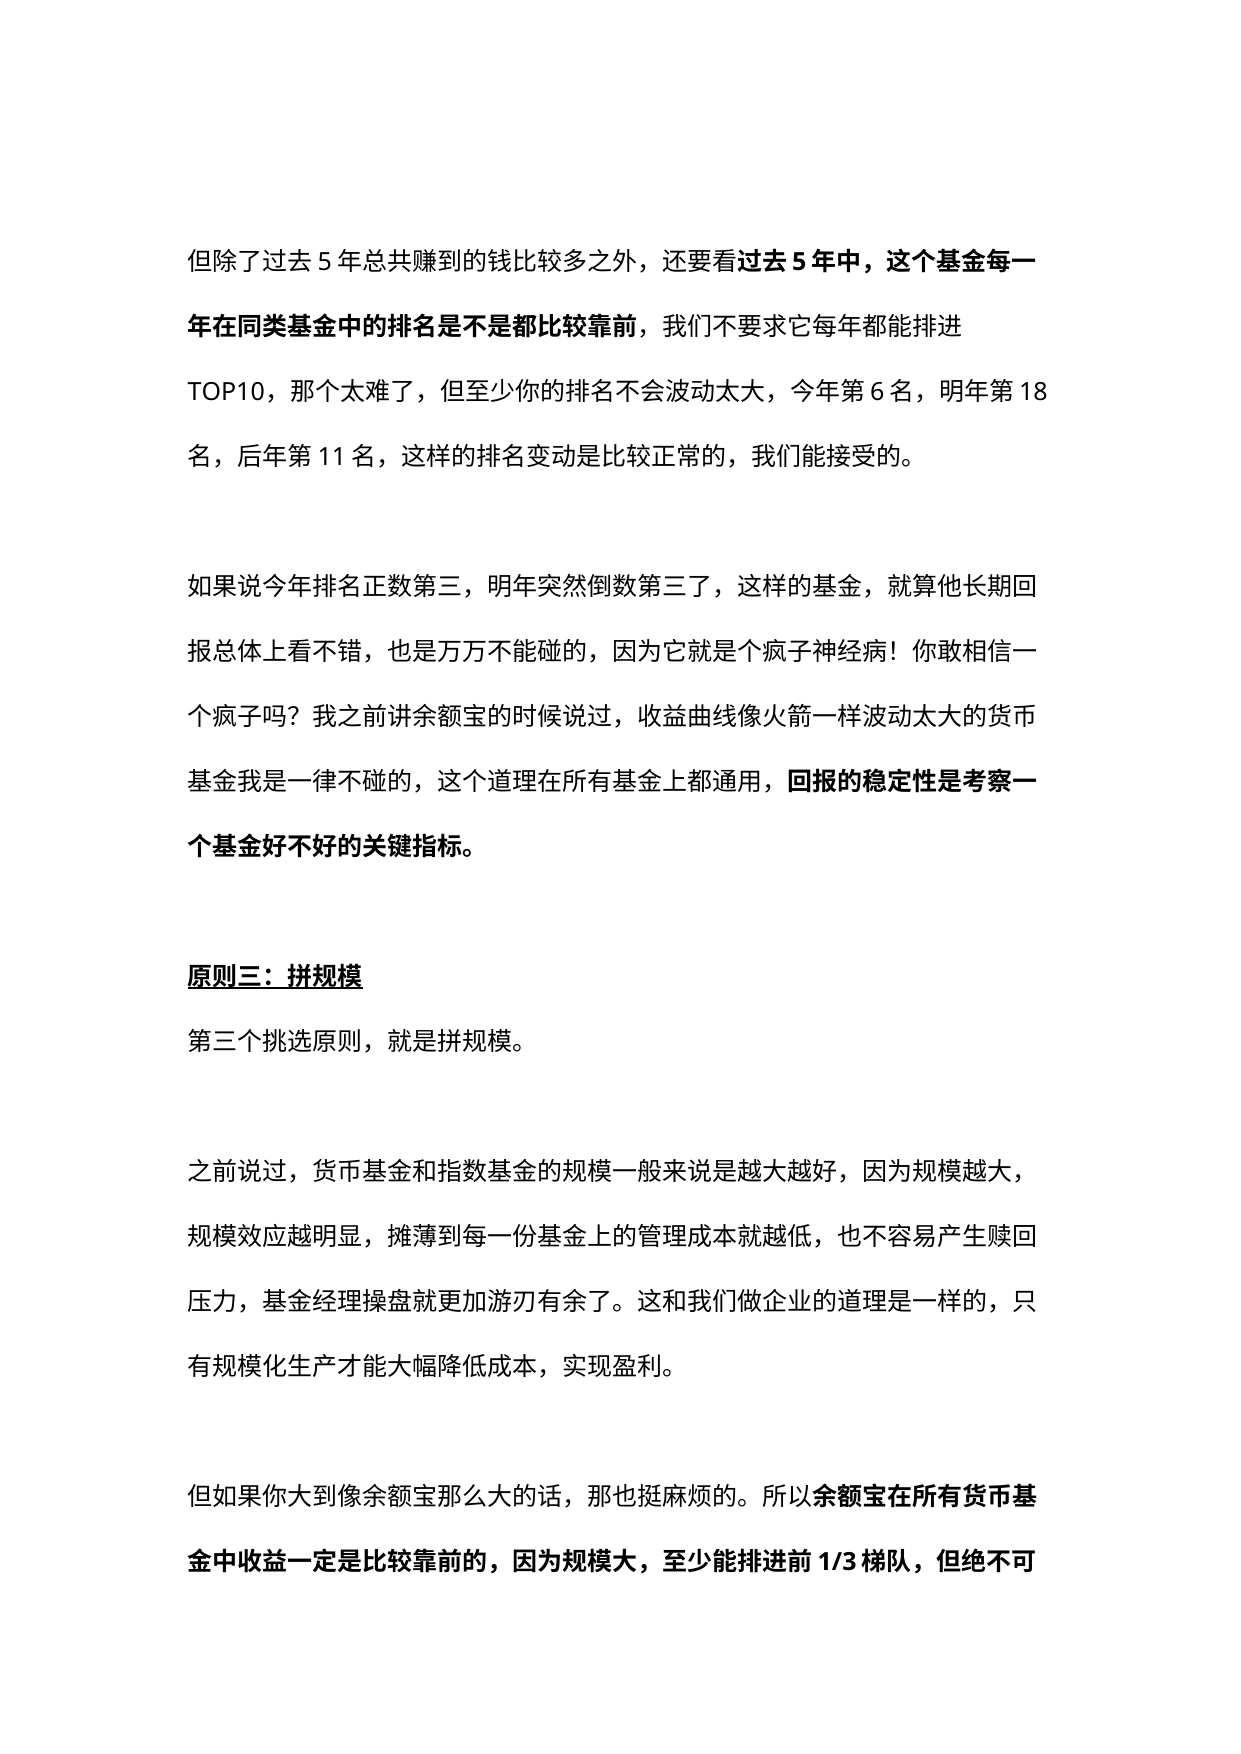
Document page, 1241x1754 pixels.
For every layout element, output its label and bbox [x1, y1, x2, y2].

text [187, 162, 1053, 1592]
